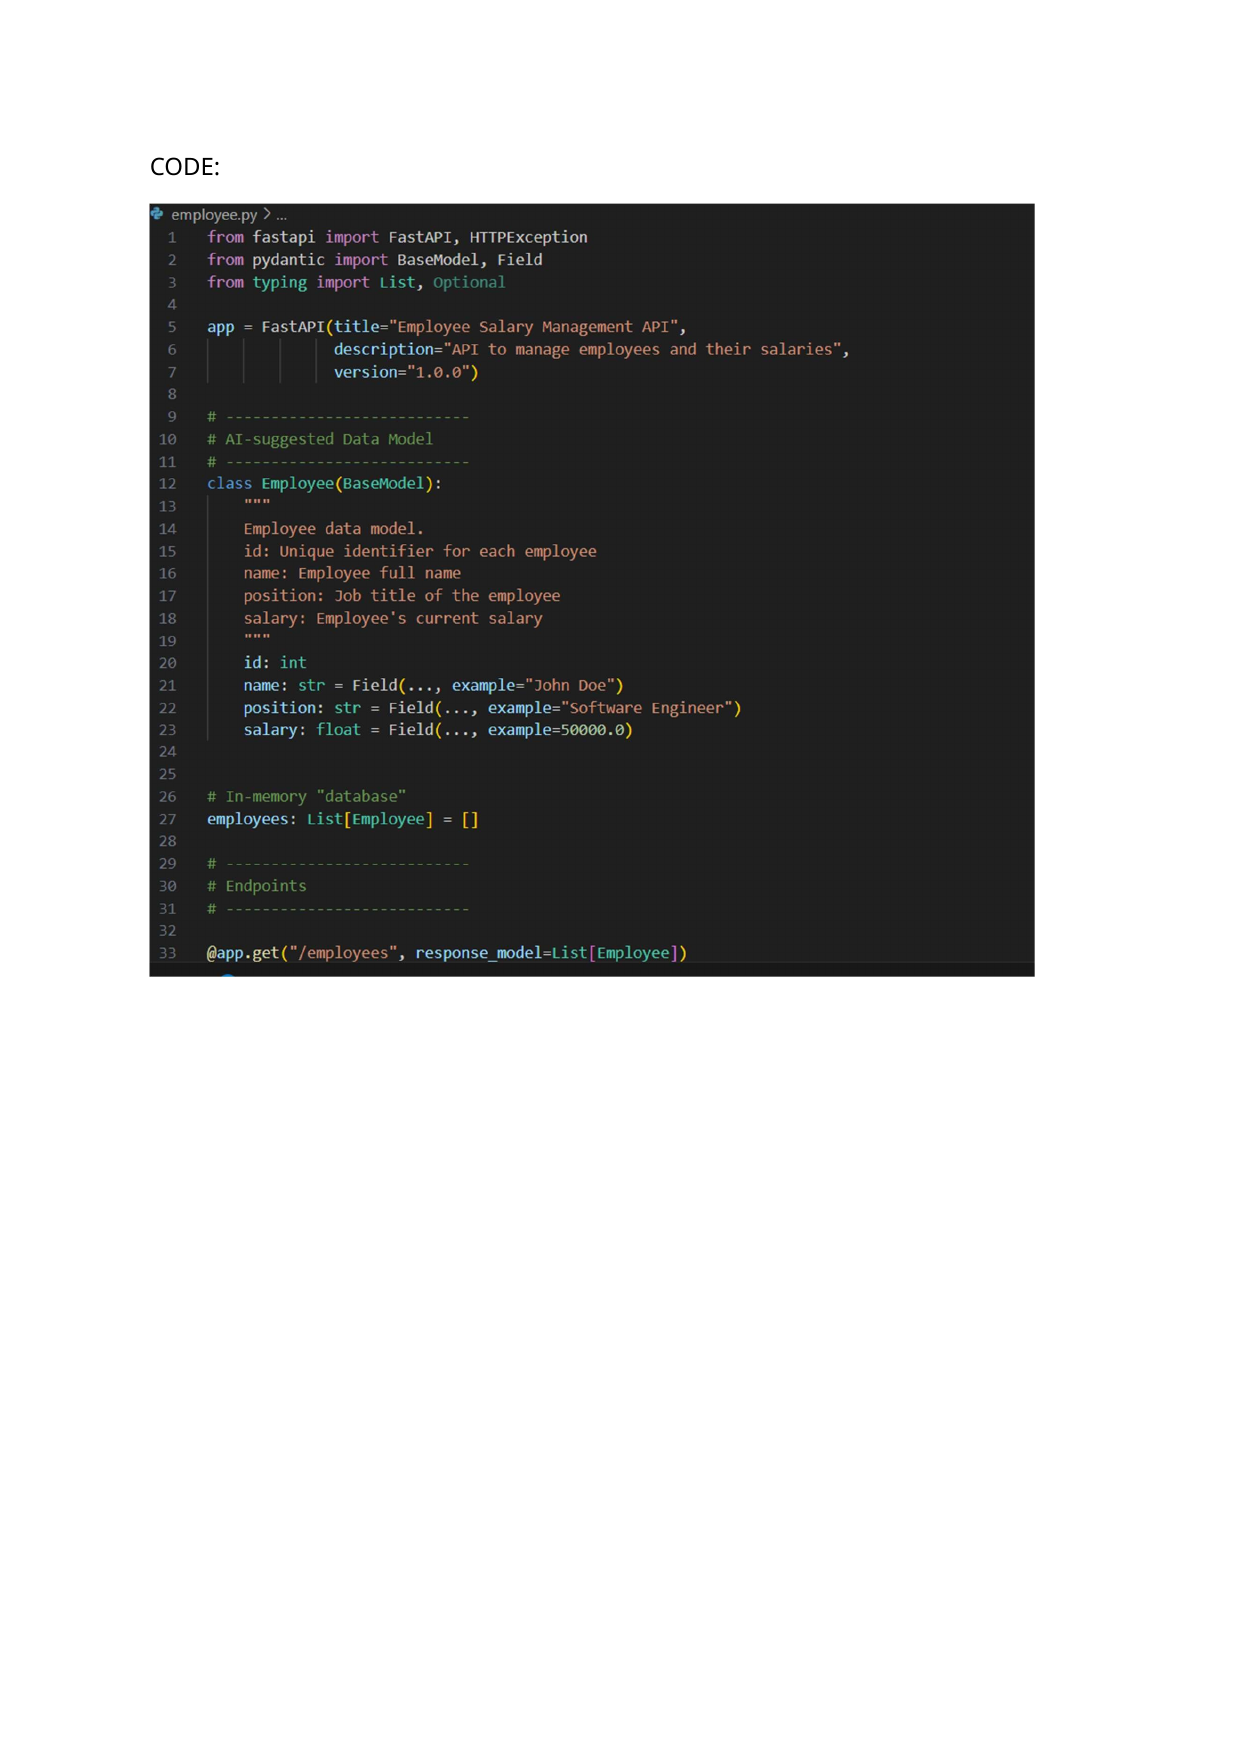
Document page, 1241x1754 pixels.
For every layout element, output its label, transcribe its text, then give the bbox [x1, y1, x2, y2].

picture [149, 203, 1035, 977]
text CODE: [149, 150, 1090, 183]
